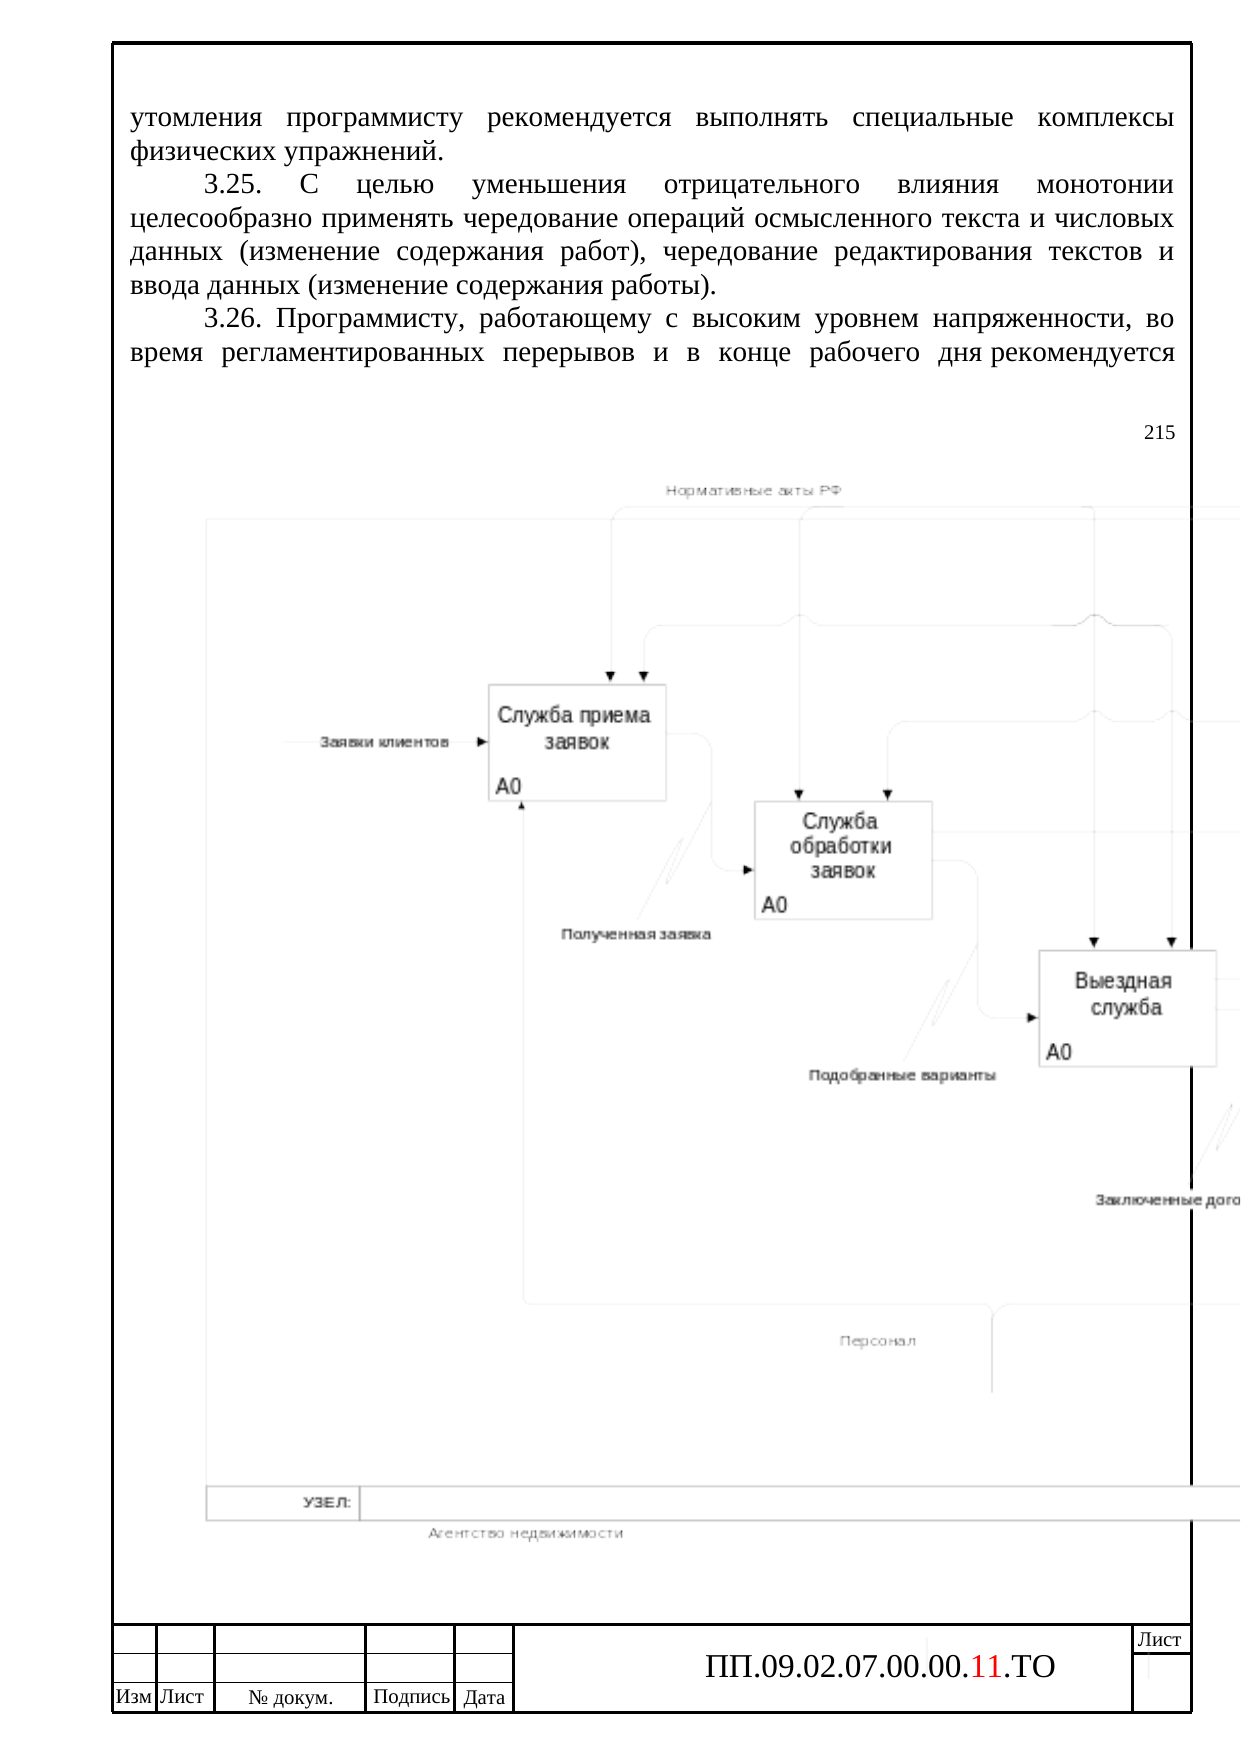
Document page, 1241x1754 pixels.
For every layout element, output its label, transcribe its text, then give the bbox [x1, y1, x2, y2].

text 3.25. С целью уменьшения отрицательного влияния монотонии целесообразно применять чередование операций осмысленного текста и числовых данных (изменение содержания работ), чередование редактирования текстов и ввода данных (изменение содержания работы). [130, 166, 1175, 300]
text 3.26. Программисту, работающему с высоким уровнем напряженности, во время регламентированных перерывов и в конце рабочего дня рекомендуется психологическая разгрузка в специально оборудованных помещениях (комната психологической разгрузки). [130, 300, 1175, 367]
text 3.24. Во время регламентированных перерывов с целью снижения нервно-эмоционального напряжения, утомления зрительного анализатора, устранения влияния гиподинамии и гипокинезии, предотвращения развития позотонического утомления программисту рекомендуется выполнять специальные комплексы физических упражнений. [130, 99, 1175, 166]
